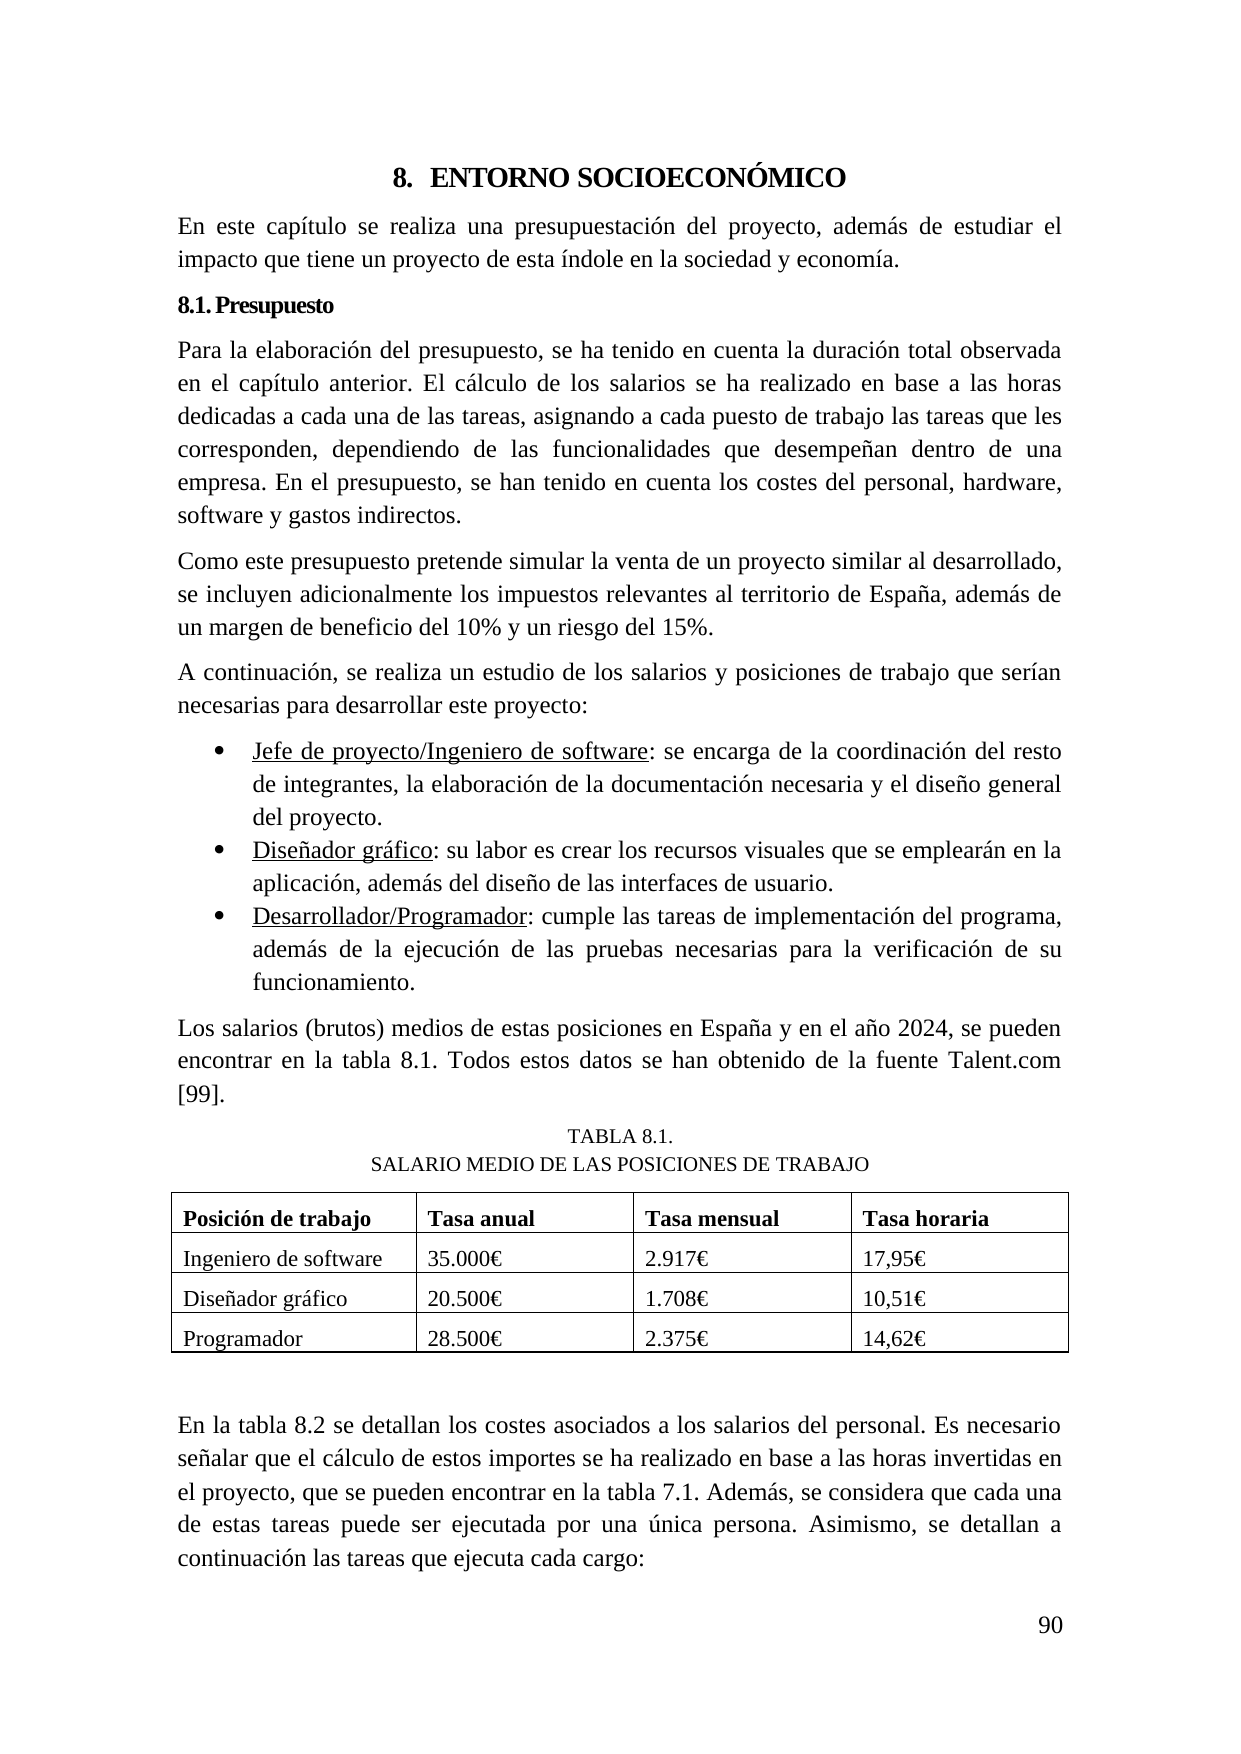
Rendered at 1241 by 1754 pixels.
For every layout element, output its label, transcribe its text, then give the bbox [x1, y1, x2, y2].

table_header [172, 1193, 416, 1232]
text Tabla 8.1. Salario medio de las posiciones de trabajo [177, 1124, 1063, 1176]
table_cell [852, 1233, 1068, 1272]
list Jefe de proyecto/Ingeniero de software: se encarga de la coordinación del resto de integrantes, la elaboración de la documentación necesaria y el diseño general del proyecto. [215, 736, 1063, 831]
text Para la elaboración del presupuesto, se ha tenido en cuenta la duración total observada en el capítulo anterior. El cálculo de los salarios se ha realizado en base a las horas dedicadas a cada una de las tareas, asignando a cada puesto de trabajo las tareas que les corresponden, dependiendo de las funcionalidades que desempeñan dentro de una empresa. En el presupuesto, se han tenido en cuenta los costes del personal, hardware, software y gastos indirectos. [177, 335, 1063, 529]
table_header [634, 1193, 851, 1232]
list Desarrollador/Programador: cumple las tareas de implementación del programa, además de la ejecución de las pruebas necesarias para la verificación de su funcionamiento. [215, 901, 1063, 996]
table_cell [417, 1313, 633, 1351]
text Los salarios (brutos) medios de estas posiciones en España y en el año 2024, se pueden encontrar en la tabla 8.1. Todos estos datos se han obtenido de la fuente Talent.com [99]. [177, 1013, 1063, 1107]
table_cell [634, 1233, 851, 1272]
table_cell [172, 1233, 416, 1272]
text A continuación, se realiza un estudio de los salarios y posiciones de trabajo que serían necesarias para desarrollar este proyecto: [177, 657, 1063, 719]
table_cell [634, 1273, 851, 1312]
list Presupuesto [177, 290, 1063, 318]
text En la tabla 8.2 se detallan los costes asociados a los salarios del personal. Es necesario señalar que el cálculo de estos importes se ha realizado en base a las horas invertidas en el proyecto, que se pueden encontrar en la tabla 7.1. Además, se considera que cada una de estas tareas puede ser ejecutada por una única persona. Asimismo, se detallan a continuación las tareas que ejecuta cada cargo: [177, 1411, 1063, 1571]
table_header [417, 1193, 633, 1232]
text Como este presupuesto pretende simular la venta de un proyecto similar al desarrollado, se incluyen adicionalmente los impuestos relevantes al territorio de España, además de un margen de beneficio del 10% y un riesgo del 15%. [177, 546, 1063, 641]
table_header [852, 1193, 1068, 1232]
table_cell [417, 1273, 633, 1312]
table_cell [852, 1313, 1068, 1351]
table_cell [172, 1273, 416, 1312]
list ENTORNO SOCIOECONÓMICO [177, 160, 1063, 194]
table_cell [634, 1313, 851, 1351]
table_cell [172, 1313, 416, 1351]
text En este capítulo se realiza una presupuestación del proyecto, además de estudiar el impacto que tiene un proyecto de esta índole en la sociedad y economía. [177, 211, 1063, 273]
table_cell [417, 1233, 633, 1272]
list Diseñador gráfico: su labor es crear los recursos visuales que se emplearán en la aplicación, además del diseño de las interfaces de usuario. [215, 835, 1063, 897]
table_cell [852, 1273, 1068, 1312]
